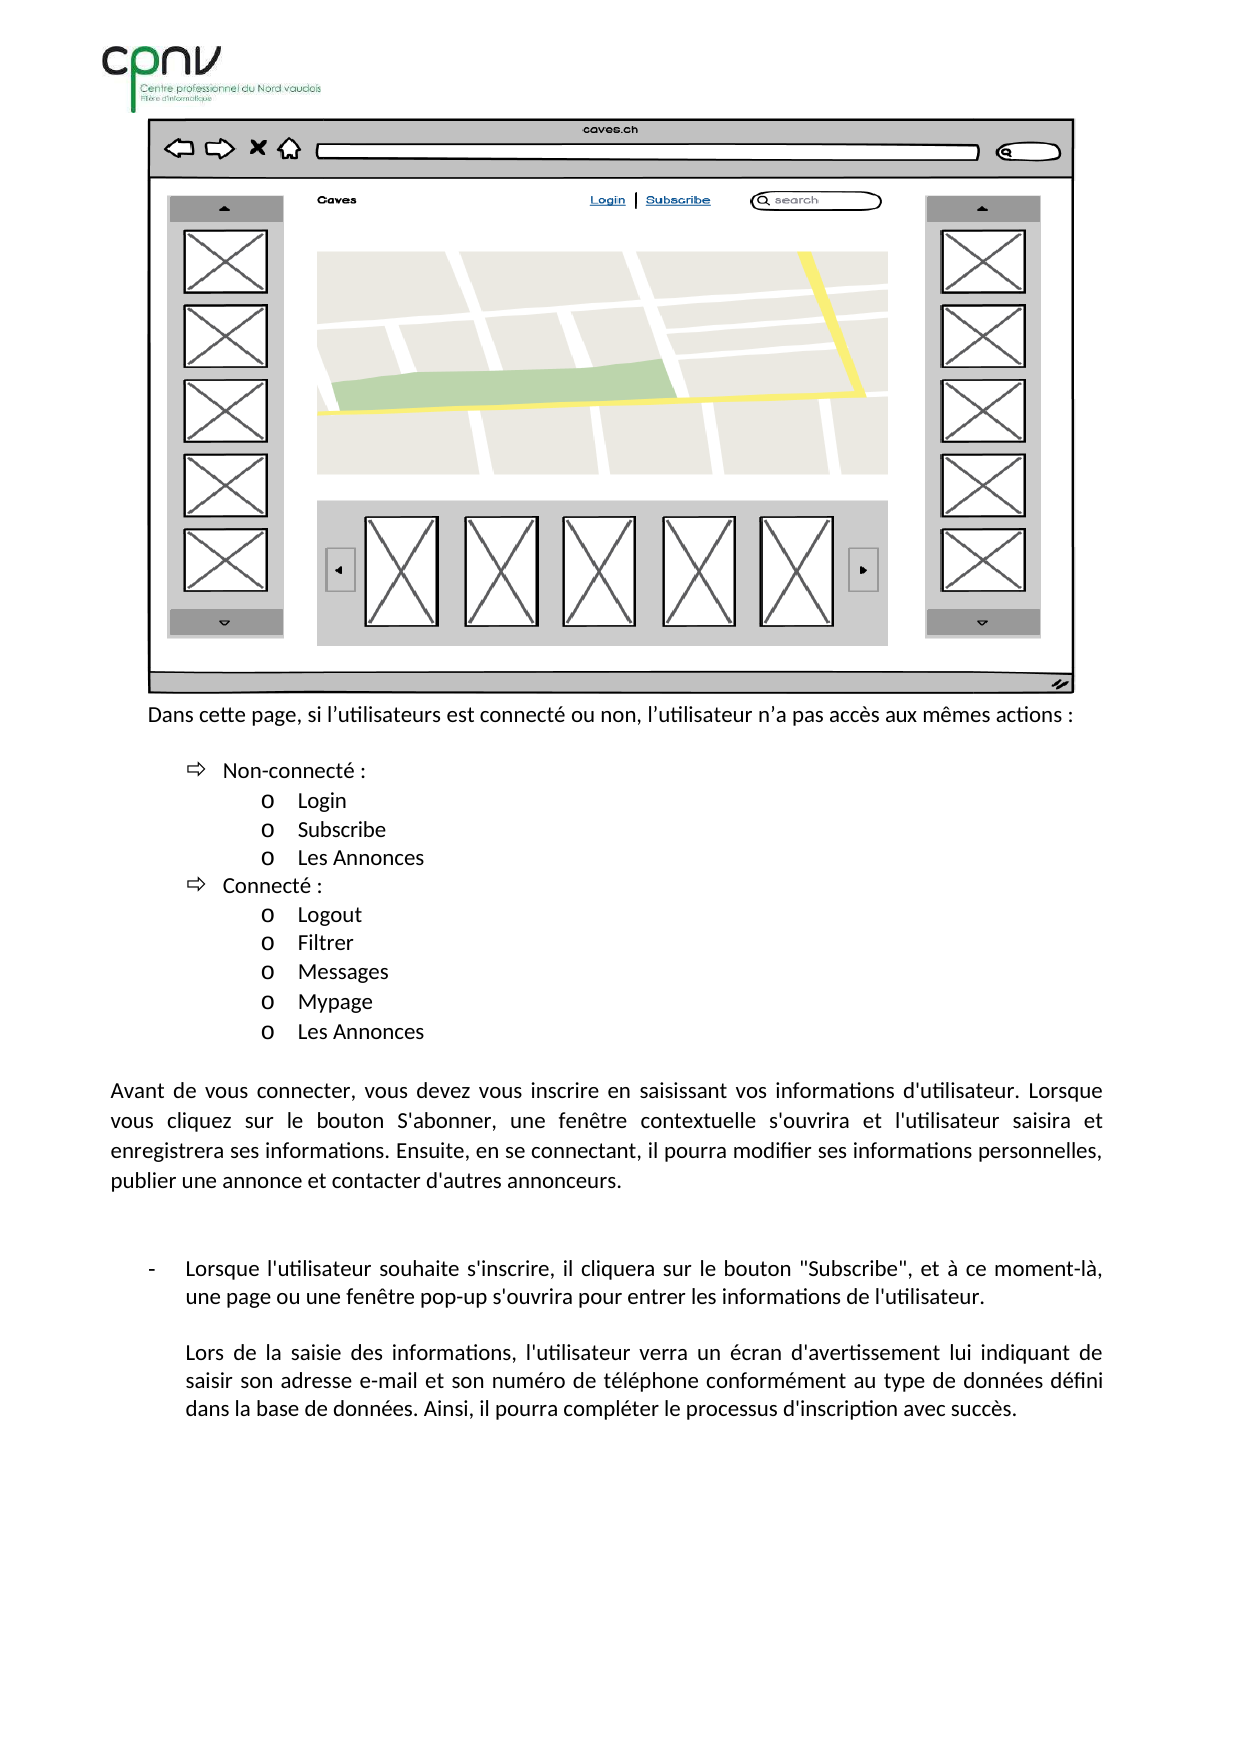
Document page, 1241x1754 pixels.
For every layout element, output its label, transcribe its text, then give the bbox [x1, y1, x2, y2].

list Mypage [260, 985, 1105, 1015]
list Login [260, 784, 1105, 814]
picture [147, 118, 1076, 694]
list Subscribe [260, 814, 1105, 843]
list Messages [260, 957, 1105, 985]
text Avant de vous connecter, vous devez vous inscrire en saisissant vos informations d'utilisateur. Lorsque vous cliquez sur le bouton S'abonner, une fenêtre contextuelle s'ouvrira et l'utilisateur saisira et enregistrera ses informations. Ensuite, en se connectant, il pourra modifier ses informations personnelles, publier une annonce et contacter d'autres annonceurs. [110, 1075, 1105, 1195]
list Les Annonces [260, 1015, 1105, 1045]
list Connecté : [185, 872, 1105, 899]
text Dans cette page, si l’utilisateurs est connecté ou non, l’utilisateur n’a pas accès aux mêmes actions : [148, 700, 1105, 728]
list Lorsque l'utilisateur souhaite s'inscrire, il cliquera sur le bouton "Subscribe", et à ce moment-là, une page ou une fenêtre pop-up s'ouvrira pour entrer les informations de l'utilisateur. [148, 1254, 1105, 1311]
list Non-connecté : [185, 756, 1105, 784]
list Lors de la saisie des informations, l'utilisateur verra un écran d'avertissement lui indiquant de saisir son adresse e-mail et son numéro de téléphone conformément au type de données défini dans la base de données. Ainsi, il pourra compléter le processus d'inscription avec succès. [185, 1338, 1105, 1423]
list Logout [260, 899, 1105, 928]
list Les Annonces [260, 843, 1105, 872]
list Filtrer [260, 928, 1105, 957]
picture [102, 46, 321, 113]
